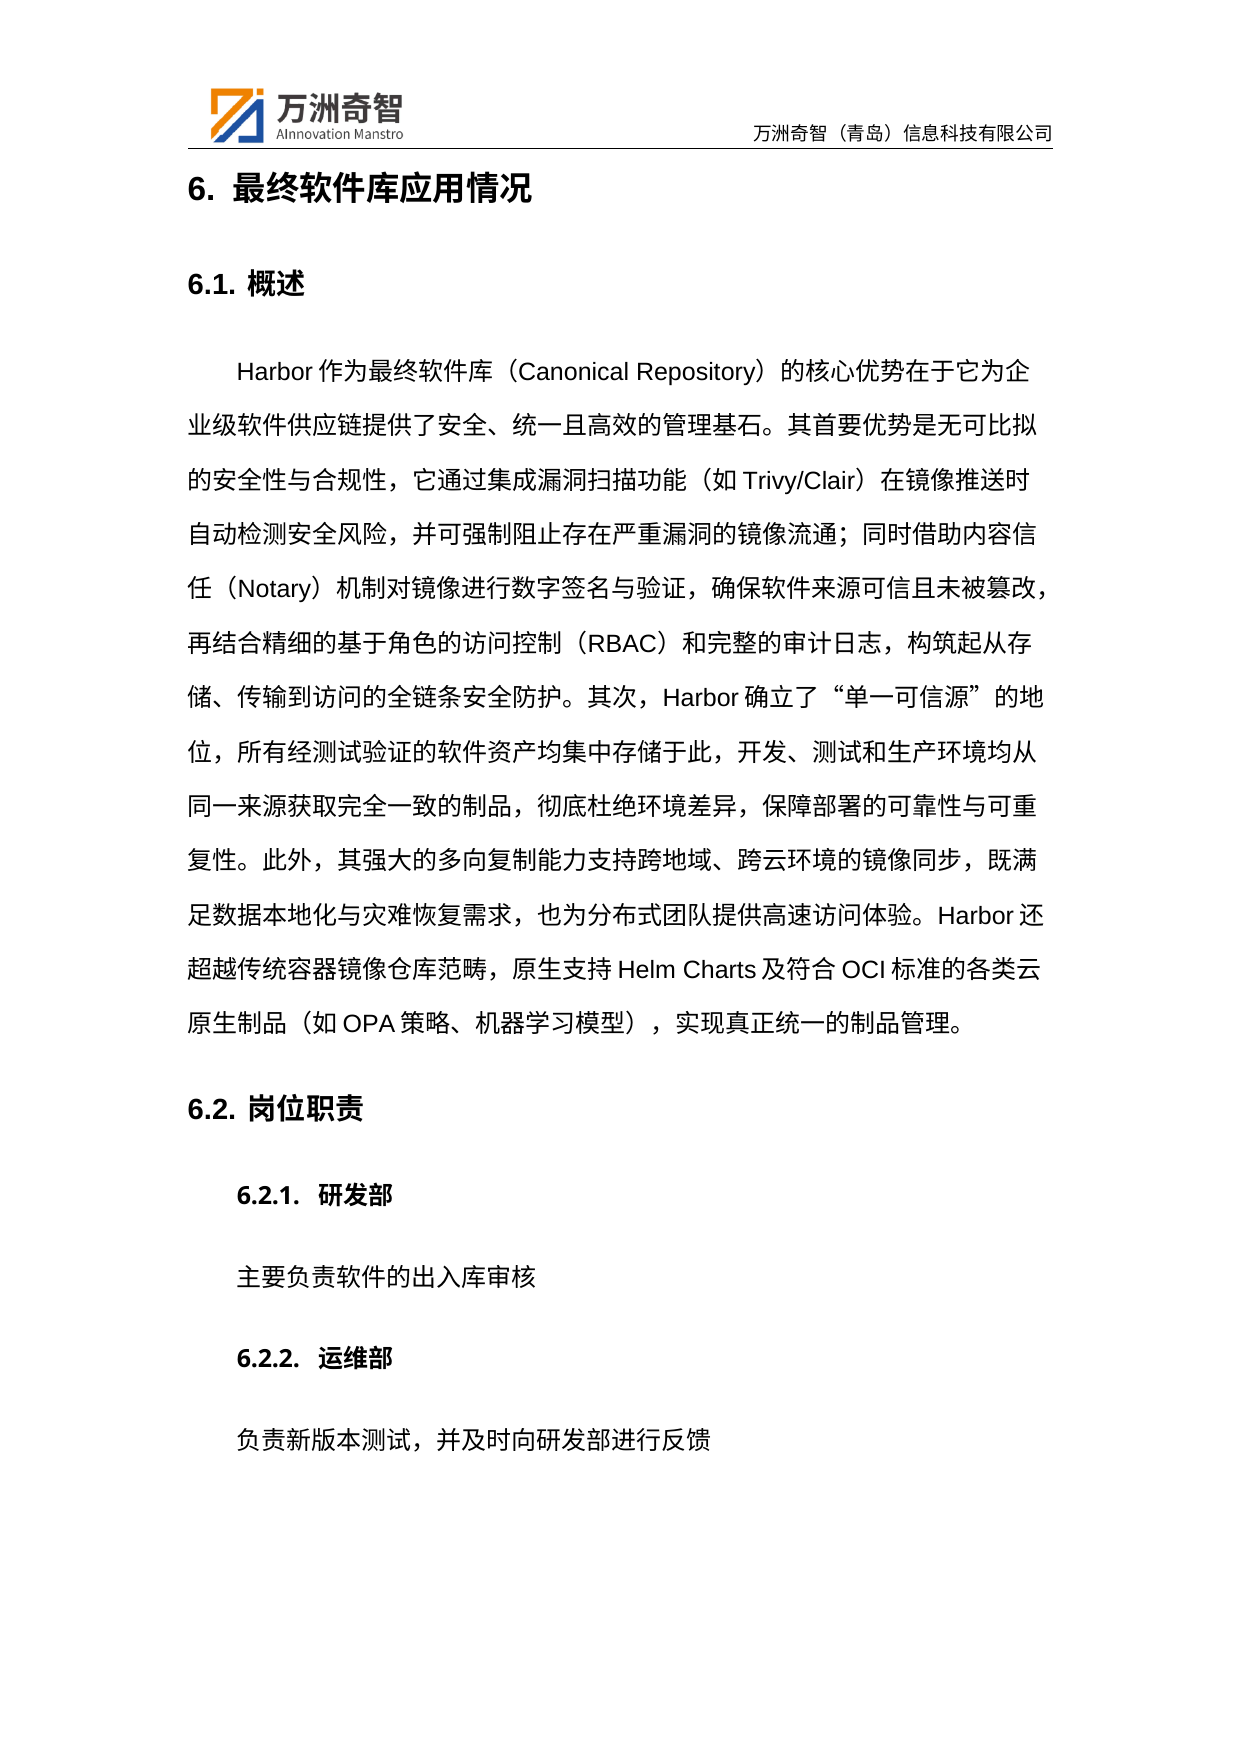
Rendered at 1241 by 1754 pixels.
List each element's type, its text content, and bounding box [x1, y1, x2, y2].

text 运维部 [187, 1339, 1053, 1375]
text 概述 [187, 261, 1053, 303]
text 最终软件库应用情况 [187, 161, 1053, 210]
text 主要负责软件的出入库审核 [187, 1257, 1053, 1293]
picture [194, 79, 417, 148]
text 岗位职责 [187, 1085, 1053, 1128]
text 负责新版本测试，并及时向研发部进行反馈 [187, 1420, 1053, 1456]
text Harbor作为最终软件库（Canonical Repository）的核心优势在于它为企业级软件供应链提供了安全、统一且高效的管理基石。其首要优势是无可比拟的安全性与合规性，它通过集成漏洞扫描功能（如Trivy/Clair）在镜像推送时自动检测安全风险，并可强制阻止存在严重漏洞的镜像流通；同时借助内容信任（Notary）机制对镜像进行数字签名与验证，确保软件来源可信且未被篡改，再结合精细的基于角色的访问控制（RBAC）和完整的审计日志，构筑起从存储、传输到访问的全链条安全防护。其次，Harbor确立了“单一可信源”的地位，所有经测试验证的软件资产均集中存储于此，开发、测试和生产环境均从同一来源获取完全一致的制品，彻底杜绝环境差异，保障部署的可靠性与可重复性。此外，其强大的多向复制能力支持跨地域、跨云环境的镜像同步，既满足数据本地化与灾难恢复需求，也为分布式团队提供高速访问体验。Harbor还超越传统容器镜像仓库范畴，原生支持Helm Charts及符合OCI标准的各类云原生制品（如OPA策略、机器学习模型），实现真正统一的制品管理。 [187, 351, 1053, 1040]
text 研发部 [187, 1176, 1053, 1212]
